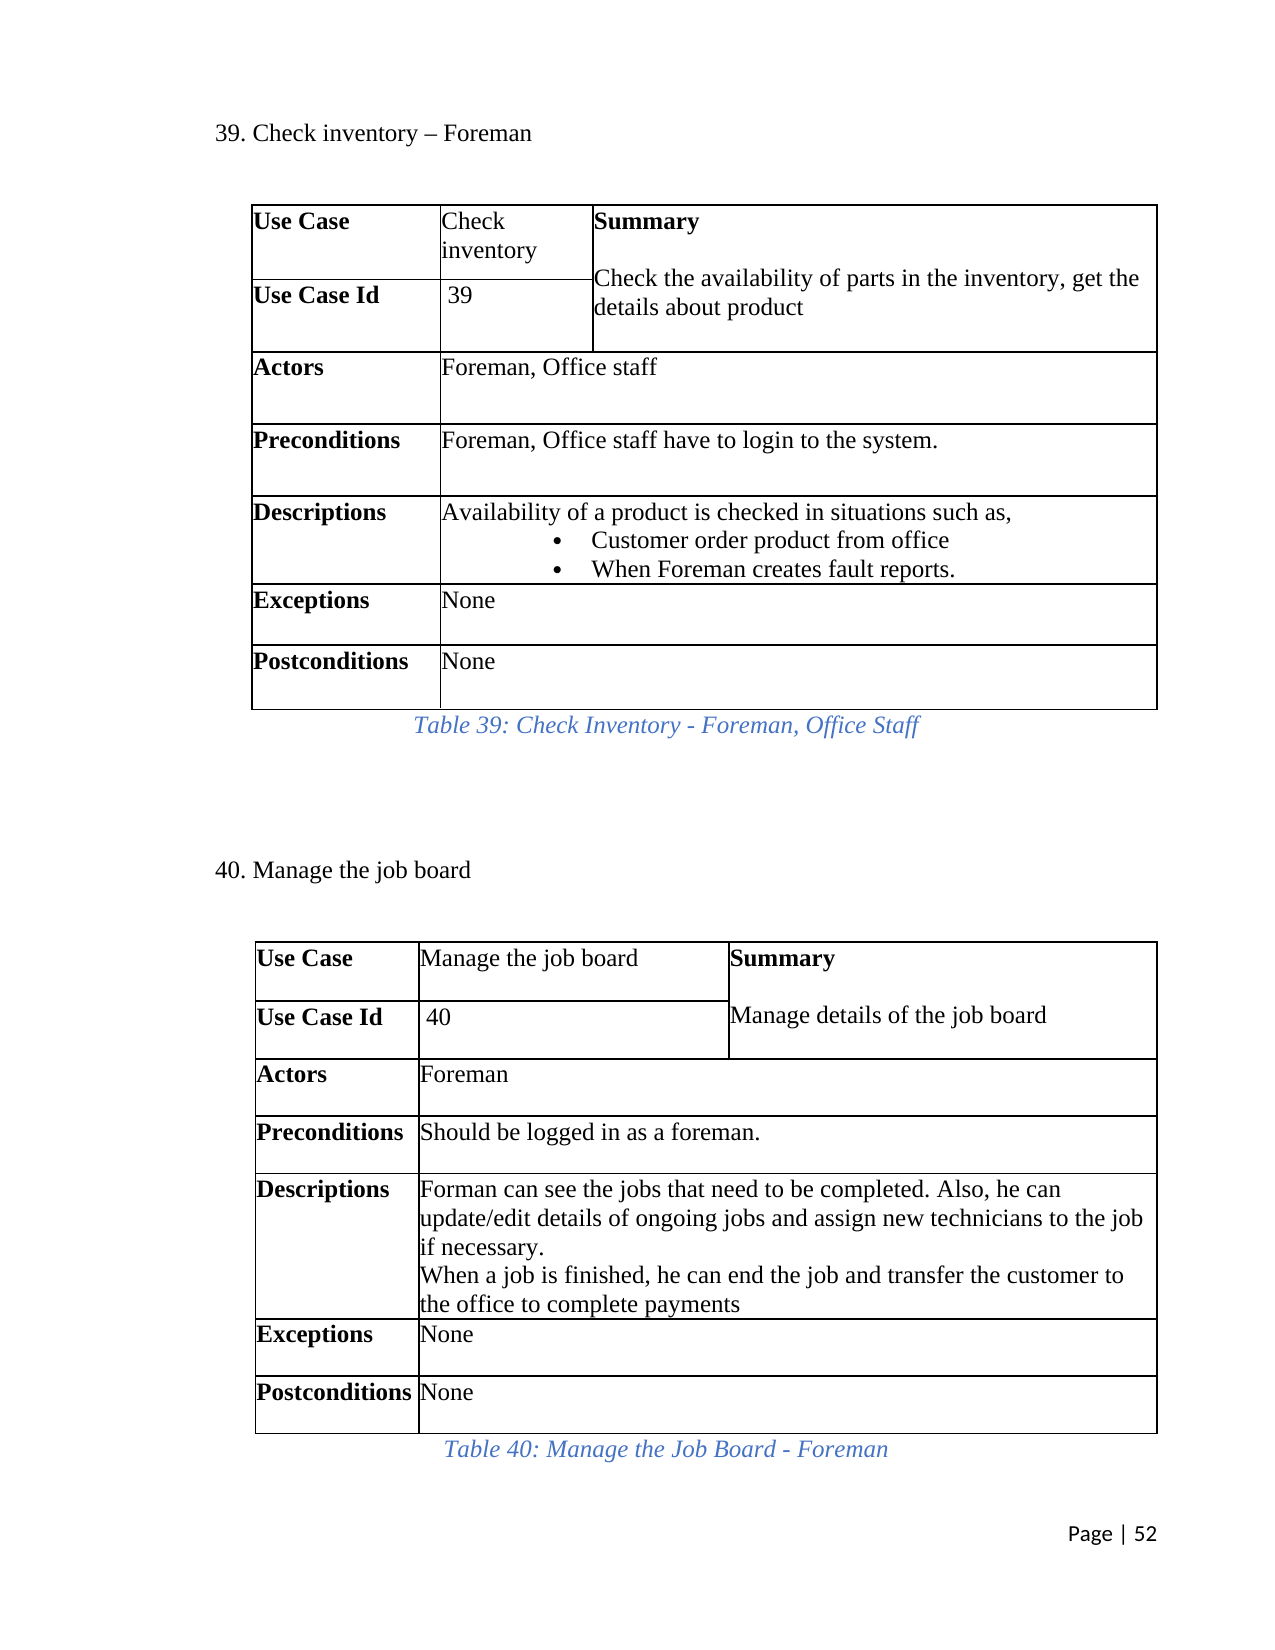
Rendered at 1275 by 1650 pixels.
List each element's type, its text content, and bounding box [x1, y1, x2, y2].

table_cell None [441, 585, 1156, 644]
table_header Use Case [253, 206, 440, 279]
table_cell Foreman [420, 1060, 1156, 1115]
table_cell Exceptions [256, 1320, 418, 1375]
table_cell Foreman, Office staff [441, 353, 1156, 423]
table_cell Descriptions [253, 497, 440, 583]
table_cell Forman can see the jobs that need to be completed. Also, he can update/edit details of ongoing jobs and assign new technicians to the job if necessary. When a job is finished, he can end the job and transfer the customer to the office to complete payments [420, 1174, 1156, 1318]
table_cell None [420, 1377, 1156, 1433]
table_cell Availability of a product is checked in situations such as, Customer order product from office When Foreman creates fault reports. [441, 497, 1156, 583]
table_cell Postconditions [256, 1377, 418, 1433]
table_cell None [420, 1320, 1156, 1375]
table_cell 40 [420, 1002, 728, 1058]
table_cell Foreman, Office staff have to login to the system. [441, 425, 1156, 495]
table_cell Use Case Id [256, 1002, 418, 1058]
table_cell Exceptions [253, 585, 440, 644]
table_header Check inventory [441, 206, 592, 279]
table_cell None [441, 646, 1156, 708]
table_cell Preconditions [256, 1117, 418, 1173]
table_header Manage the job board [420, 943, 728, 1000]
table_header Use Case [256, 943, 418, 1000]
table_cell Should be logged in as a foreman. [420, 1117, 1156, 1173]
list Manage the job board [215, 855, 1157, 884]
text Table 39: Check Inventory - Foreman, Office Staff [177, 710, 1157, 739]
table_cell Descriptions [256, 1174, 418, 1318]
text Table 40: Manage the Job Board - Foreman [177, 1434, 1157, 1463]
table_cell 39 [441, 280, 592, 351]
table_cell Postconditions [253, 646, 440, 708]
table_cell Actors [256, 1060, 418, 1115]
table_header Summary Check the availability of parts in the inventory, get the details about product [594, 206, 1156, 351]
table_cell Actors [253, 353, 440, 423]
table_header Summary Manage details of the job board [730, 943, 1156, 1058]
list Check inventory – Foreman [215, 118, 1157, 204]
table_cell Preconditions [253, 425, 440, 495]
table_cell Use Case Id [253, 280, 440, 351]
